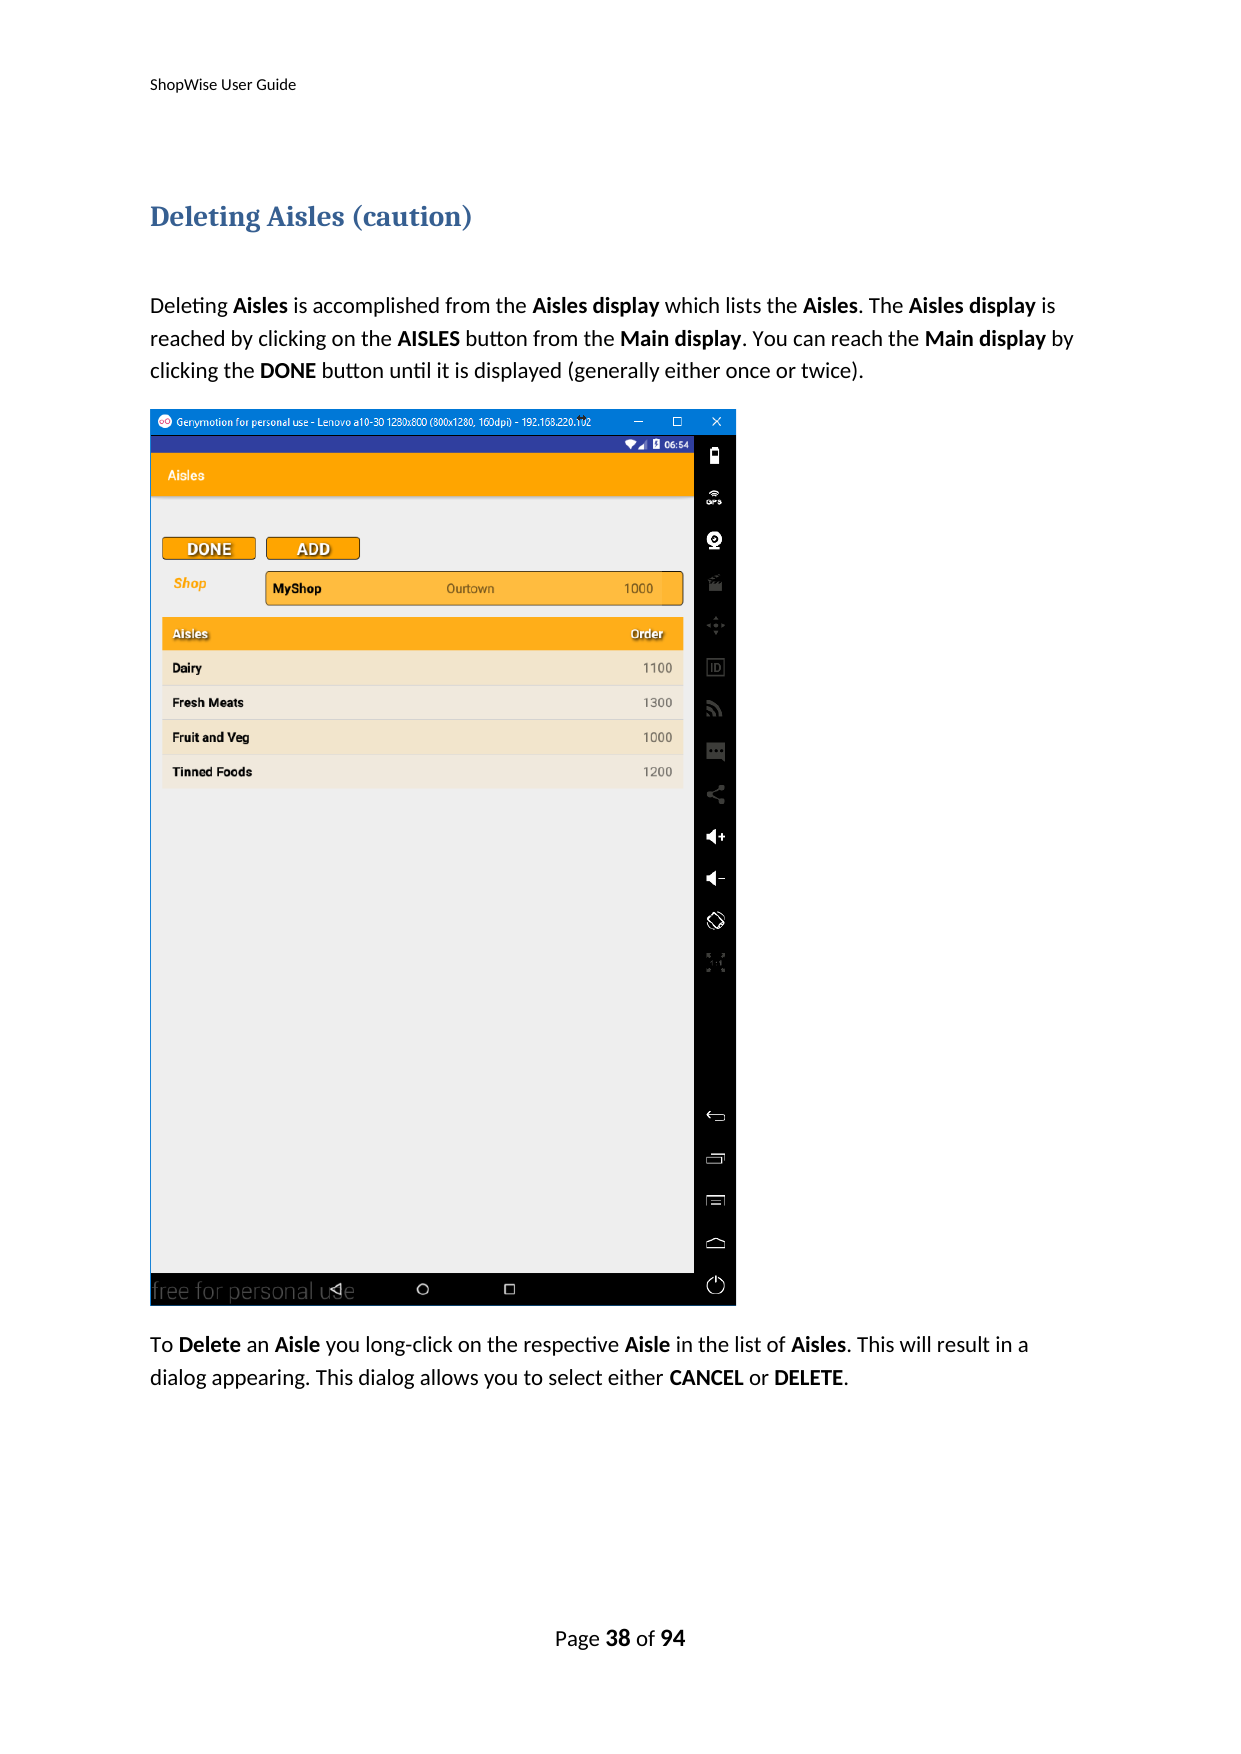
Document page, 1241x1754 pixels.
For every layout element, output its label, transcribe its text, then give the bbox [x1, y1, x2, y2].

text To Delete an Aisle you long-click on the respective Aisle in the list of Aisles. This will result in a dialog appearing. This dialog allows you to select either CANCEL or DELETE. [150, 1330, 1090, 1391]
picture [150, 409, 737, 1306]
text Deleting Aisles is accomplished from the Aisles display which lists the Aisles. The Aisles display is reached by clicking on the AISLES button from the Main display. You can reach the Main display by clicking the DONE button until it is displayed (generally either once or twice). [150, 292, 1090, 384]
subtitle Deleting Aisles (caution) [150, 200, 1090, 234]
